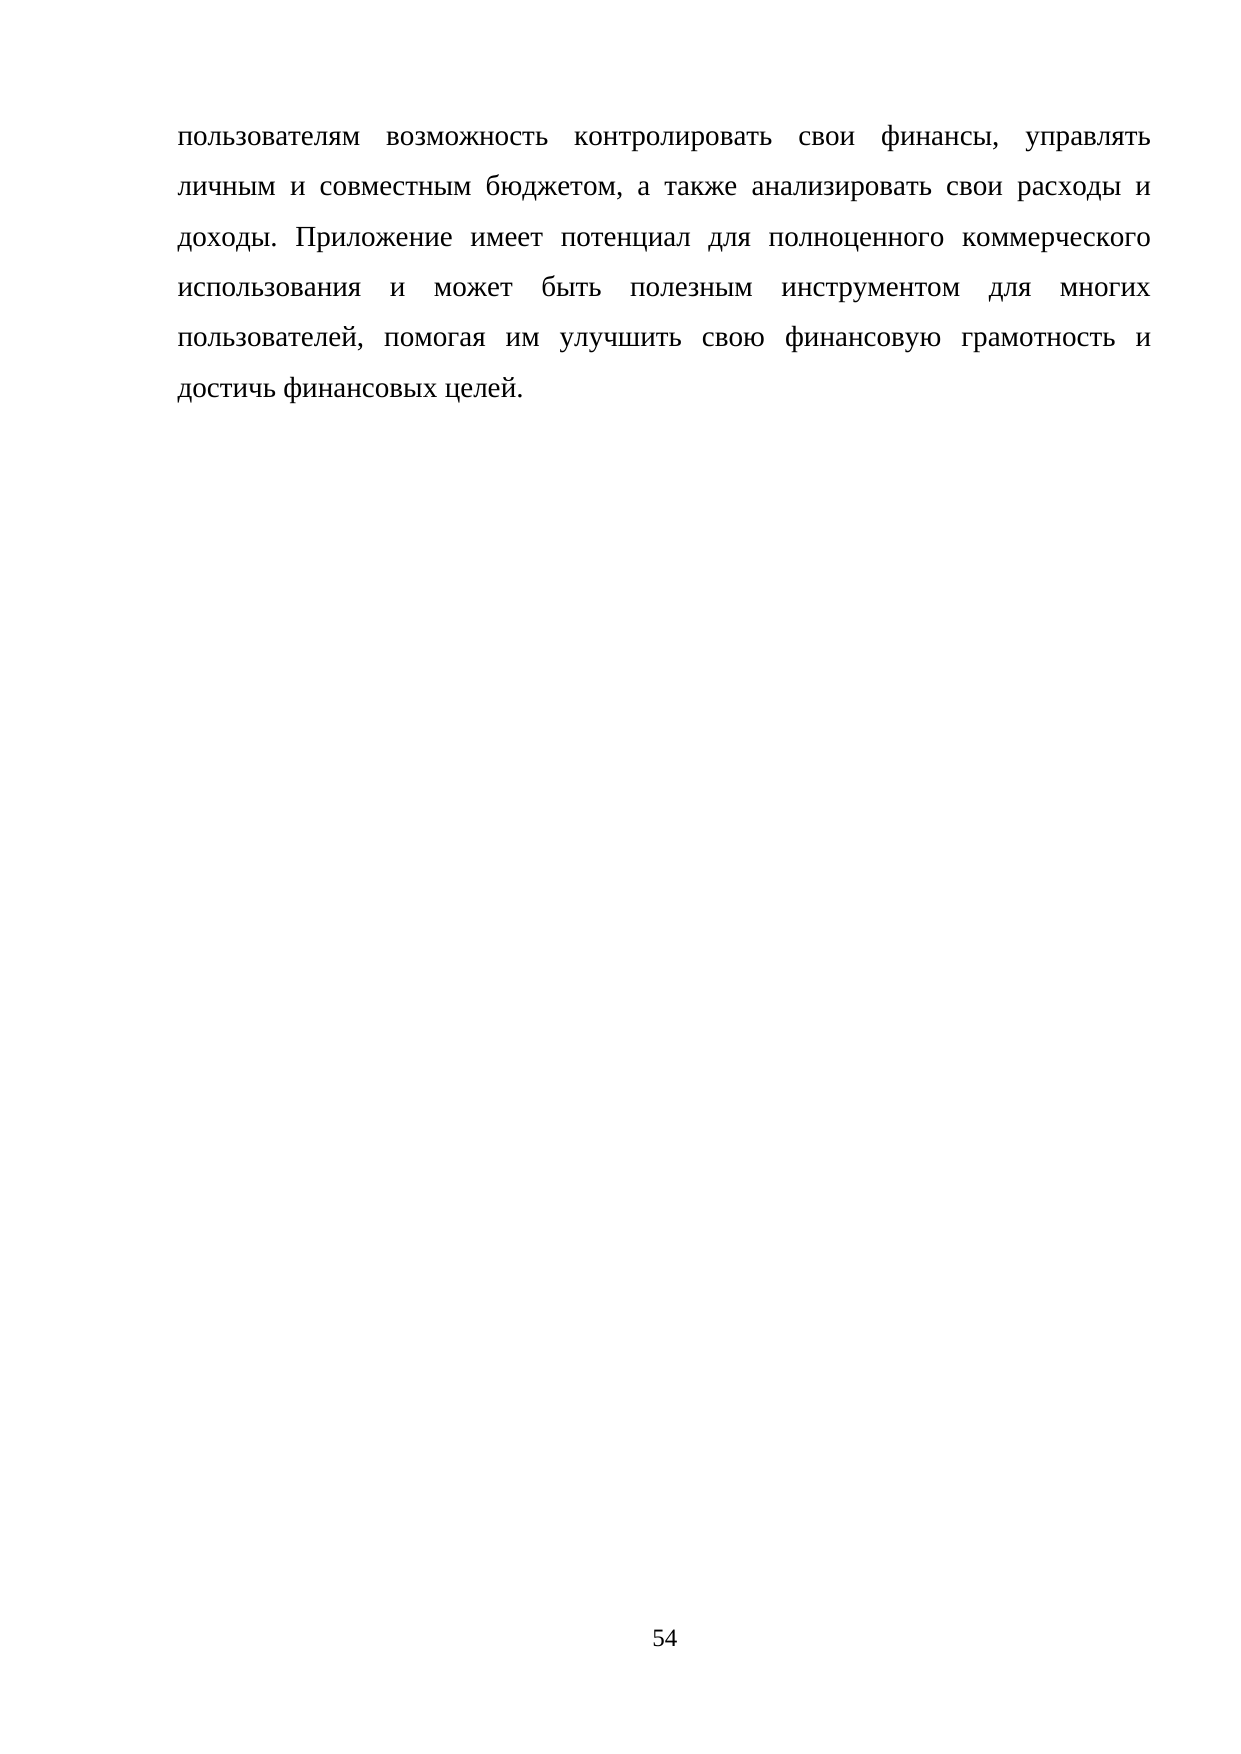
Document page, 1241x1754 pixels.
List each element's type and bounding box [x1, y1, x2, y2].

text [177, 118, 1152, 403]
